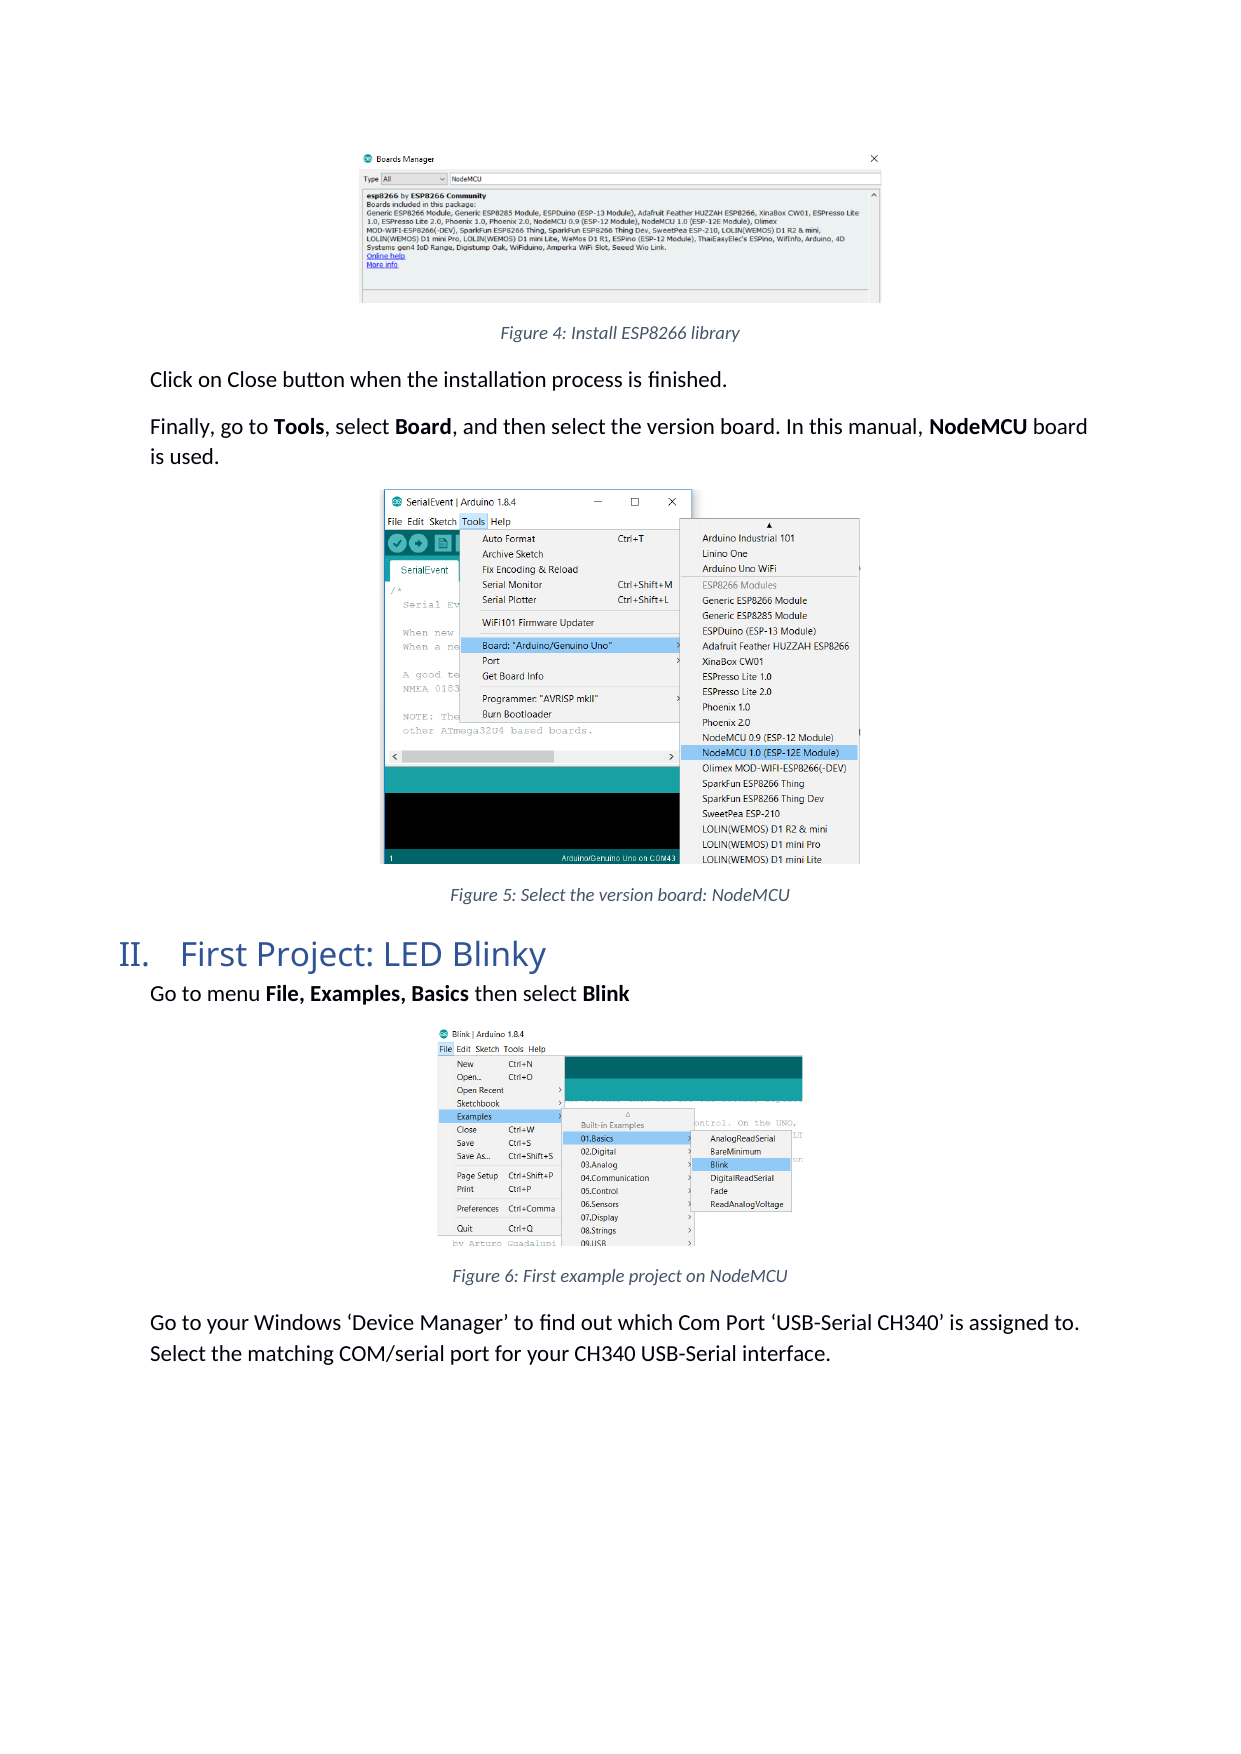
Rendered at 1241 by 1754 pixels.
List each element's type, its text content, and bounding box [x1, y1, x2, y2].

text Figure 5: Select the version board: NodeMCU [150, 883, 1090, 906]
subtitle First Project: LED Blinky [150, 931, 1090, 976]
text Go to your Windows ‘Device Manager’ to find out which Com Port ‘USB-Serial CH340’ is assigned to. Select the matching COM/serial port for your CH340 USB-Serial interface. [150, 1308, 1090, 1367]
picture [358, 150, 882, 303]
text Click on Close button when the installation process is finished. [150, 365, 1090, 393]
text Figure 6: First example project on NodeMCU [150, 1265, 1090, 1288]
text Finally, go to Tools, select Board, and then select the version board. In this manual, NodeMCU board is used. [150, 412, 1090, 470]
picture [437, 1026, 803, 1246]
text Figure 4: Install ESP8266 library [150, 321, 1090, 344]
text Go to menu File, Examples, Basics then select Blink [150, 979, 1090, 1008]
picture [379, 489, 861, 864]
